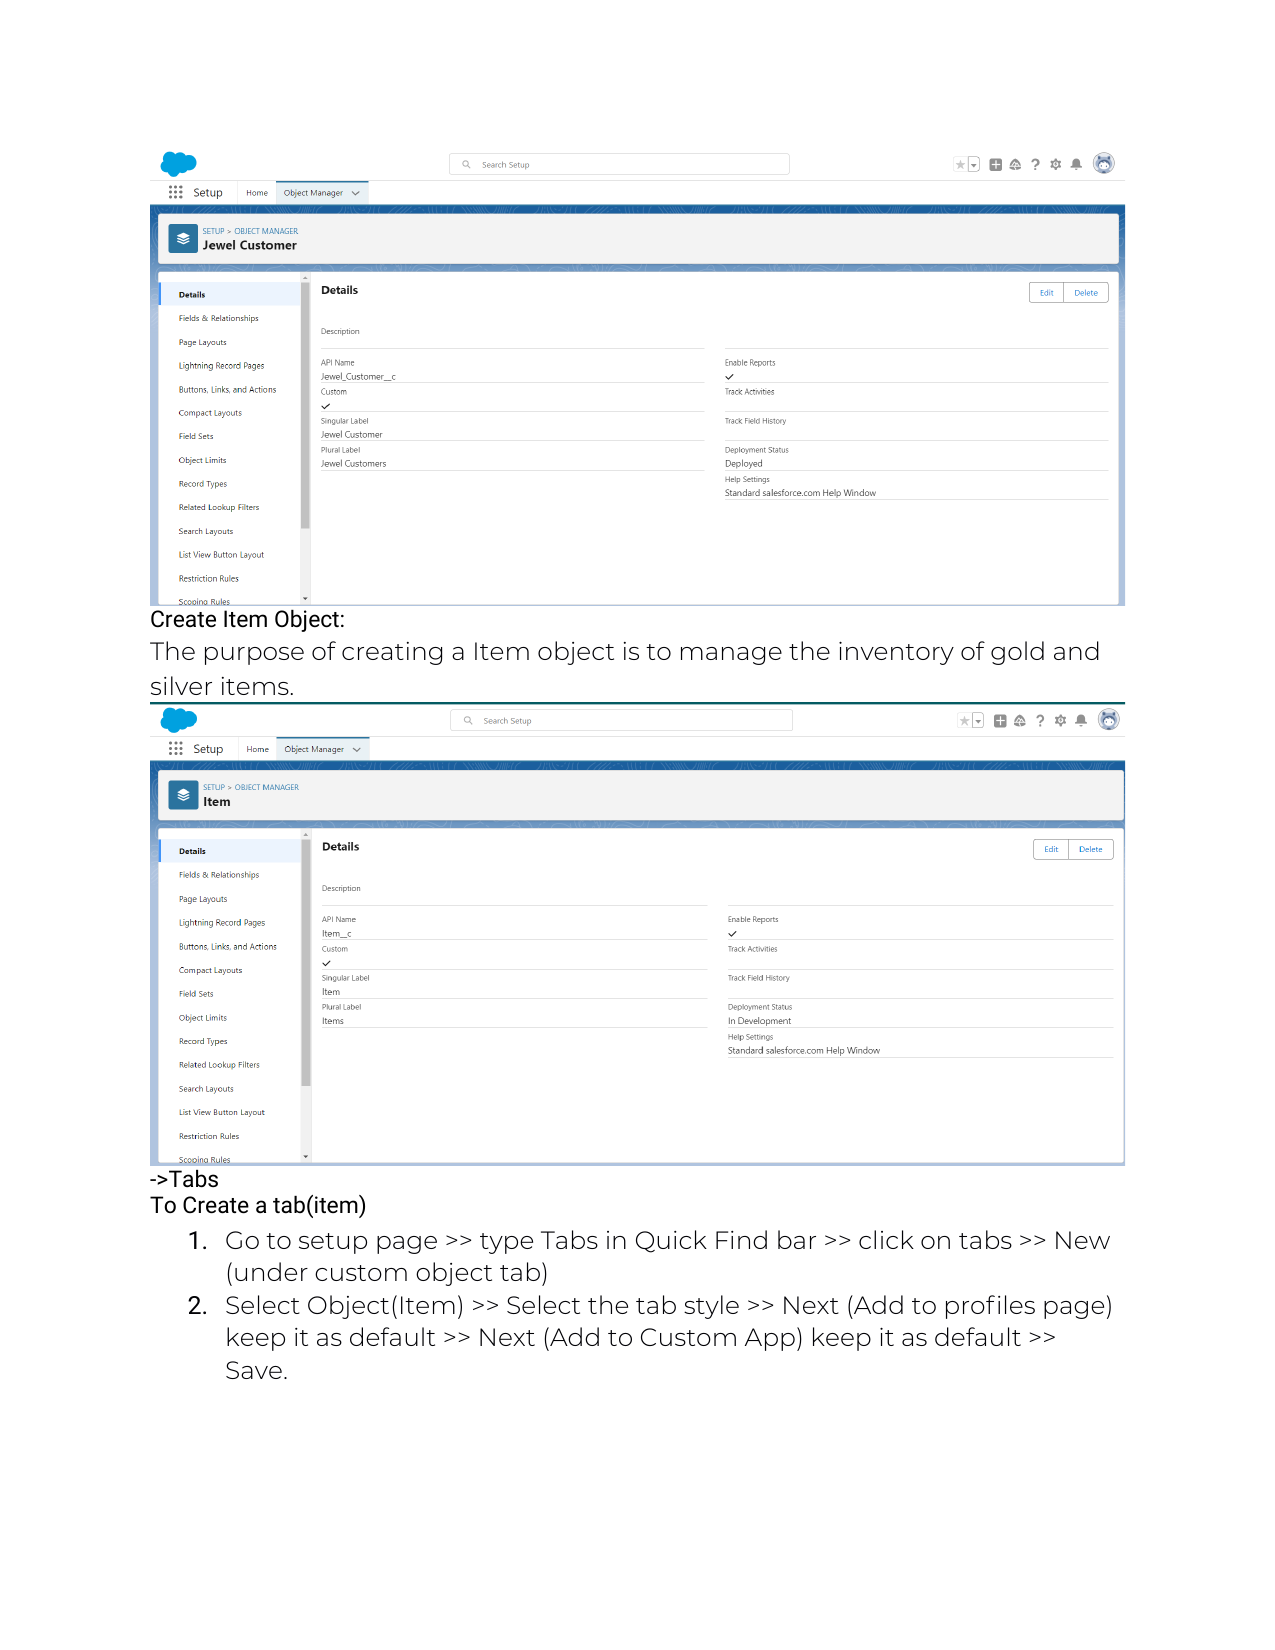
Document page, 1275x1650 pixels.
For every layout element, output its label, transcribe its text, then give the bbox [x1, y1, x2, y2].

picture [150, 150, 1125, 606]
text To Create a tab(item) [150, 1193, 1125, 1219]
list Go to setup page >> type Tabs in Quick Find bar >> click on tabs >> New (under custom object tab) [187, 1223, 1114, 1288]
list Select Object(Item) >> Select the tab style >> Next (Add to profiles page) keep it as default >> Next (Add to Custom App) keep it as default >> Save. [187, 1288, 1114, 1386]
text The purpose of creating a Item object is to manage the inventory of gold and silver items. [294, 633, 1125, 702]
picture [150, 702, 1125, 1166]
text Create Item Object: [150, 606, 1125, 633]
text ->Tabs [150, 1166, 1125, 1193]
